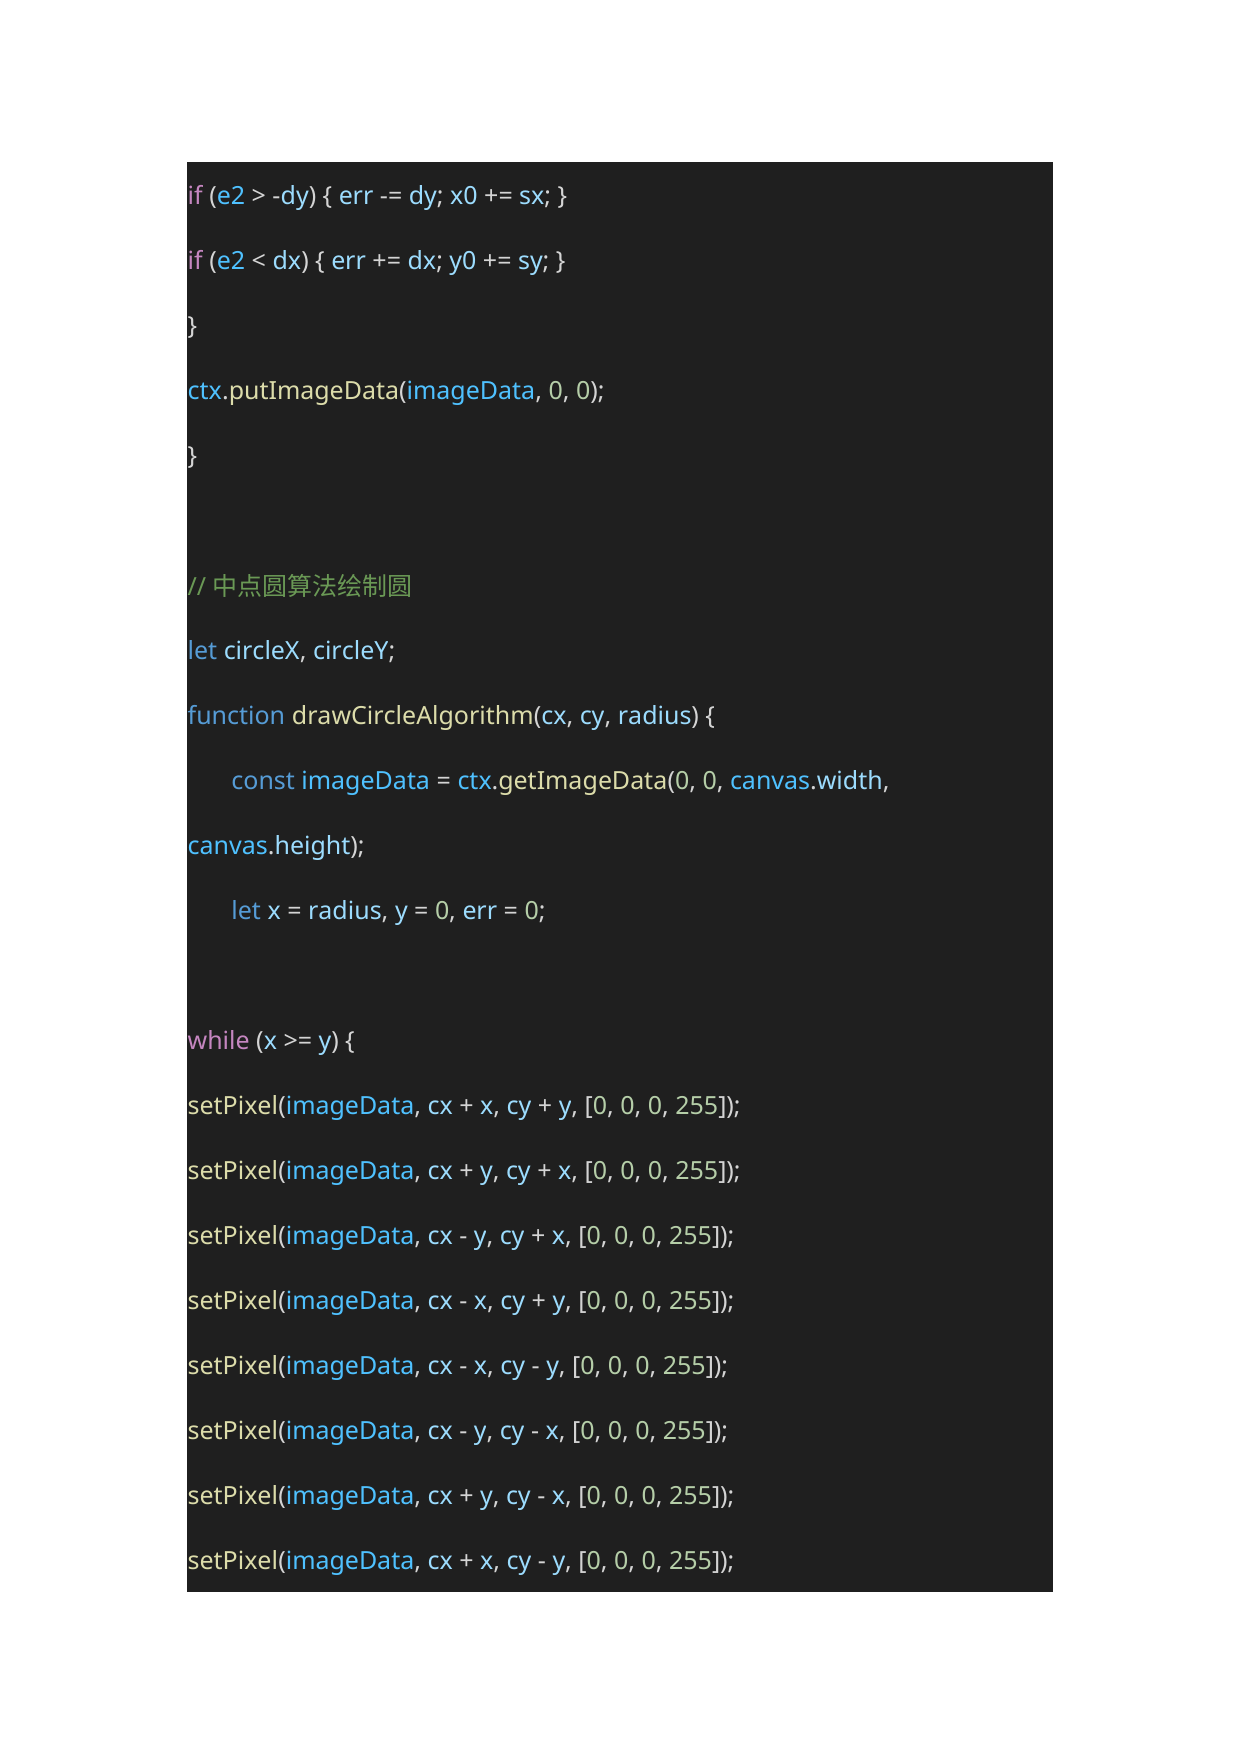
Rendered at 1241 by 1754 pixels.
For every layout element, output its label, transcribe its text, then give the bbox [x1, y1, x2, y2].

text setPixel(imageData, cx + x, cy - y, [0, 0, 0, 255]); [187, 1527, 1053, 1592]
text } [187, 422, 1053, 487]
text if (e2 < dx) { err += dx; y0 += sy; } [187, 227, 1053, 292]
text function drawCircleAlgorithm(cx, cy, radius) { [187, 682, 1053, 747]
text setPixel(imageData, cx + y, cy + x, [0, 0, 0, 255]); [187, 1137, 1053, 1202]
text } [187, 292, 1053, 357]
text setPixel(imageData, cx + x, cy + y, [0, 0, 0, 255]); [187, 1072, 1053, 1137]
text ctx.putImageData(imageData, 0, 0); [187, 357, 1053, 422]
text const imageData = ctx.getImageData(0, 0, canvas.width, canvas.height); [187, 747, 1053, 877]
text setPixel(imageData, cx - x, cy - y, [0, 0, 0, 255]); [187, 1332, 1053, 1397]
text while (x >= y) { [187, 1007, 1053, 1072]
text if (e2 > -dy) { err -= dy; x0 += sx; } [187, 162, 1053, 227]
text setPixel(imageData, cx - y, cy - x, [0, 0, 0, 255]); [187, 1397, 1053, 1462]
text setPixel(imageData, cx + y, cy - x, [0, 0, 0, 255]); [187, 1462, 1053, 1527]
text // 中点圆算法绘制圆 [187, 552, 1053, 617]
text let circleX, circleY; [187, 617, 1053, 682]
text let x = radius, y = 0, err = 0; [187, 877, 1053, 942]
text setPixel(imageData, cx - x, cy + y, [0, 0, 0, 255]); [187, 1267, 1053, 1332]
text setPixel(imageData, cx - y, cy + x, [0, 0, 0, 255]); [187, 1202, 1053, 1267]
